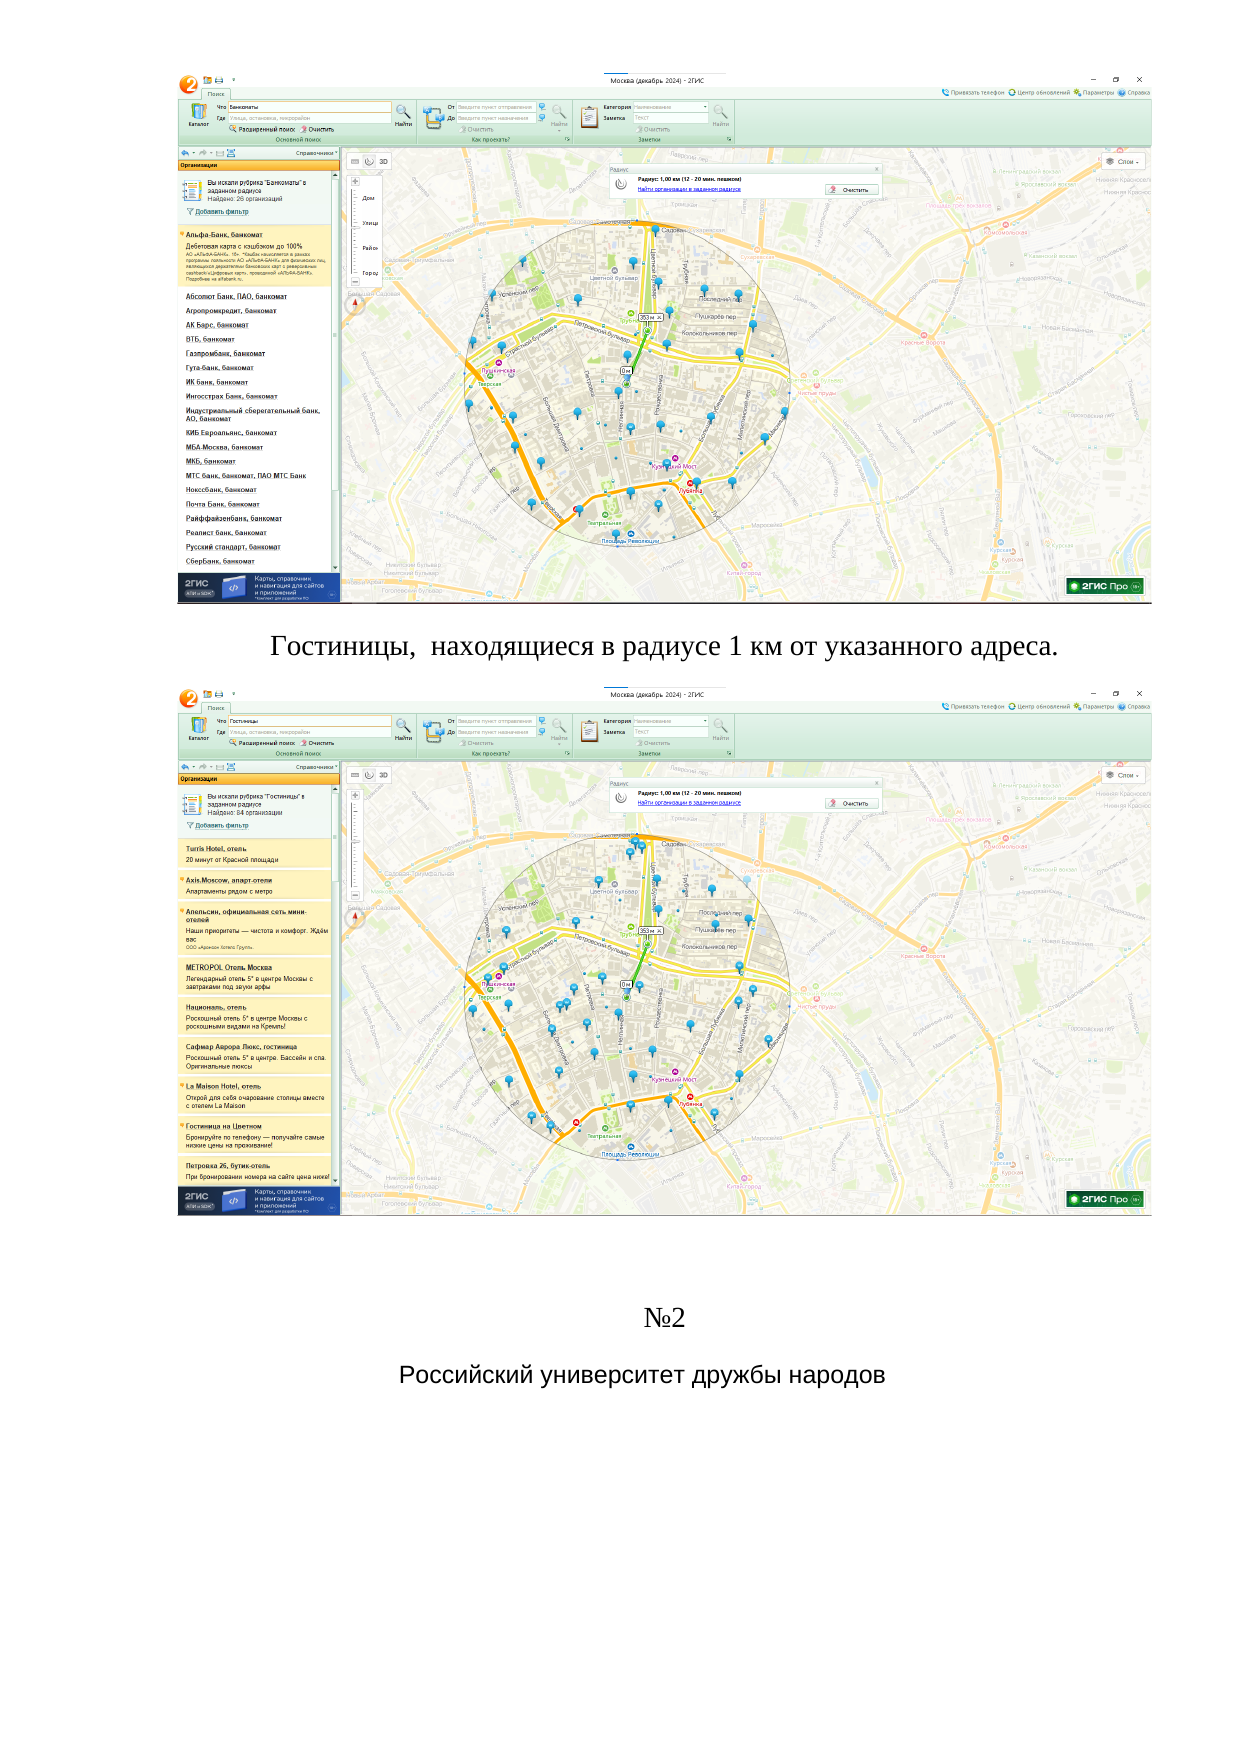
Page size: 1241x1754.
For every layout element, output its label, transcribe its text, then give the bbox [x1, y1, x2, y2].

picture [177, 73, 1152, 604]
text №2 [177, 1300, 1152, 1334]
text Гостиницы, находящиеся в радиусе 1 км от указанного адреса. [177, 628, 1152, 662]
text Российский университет дружбы народов [343, 1360, 1152, 1388]
picture [177, 687, 1152, 1216]
